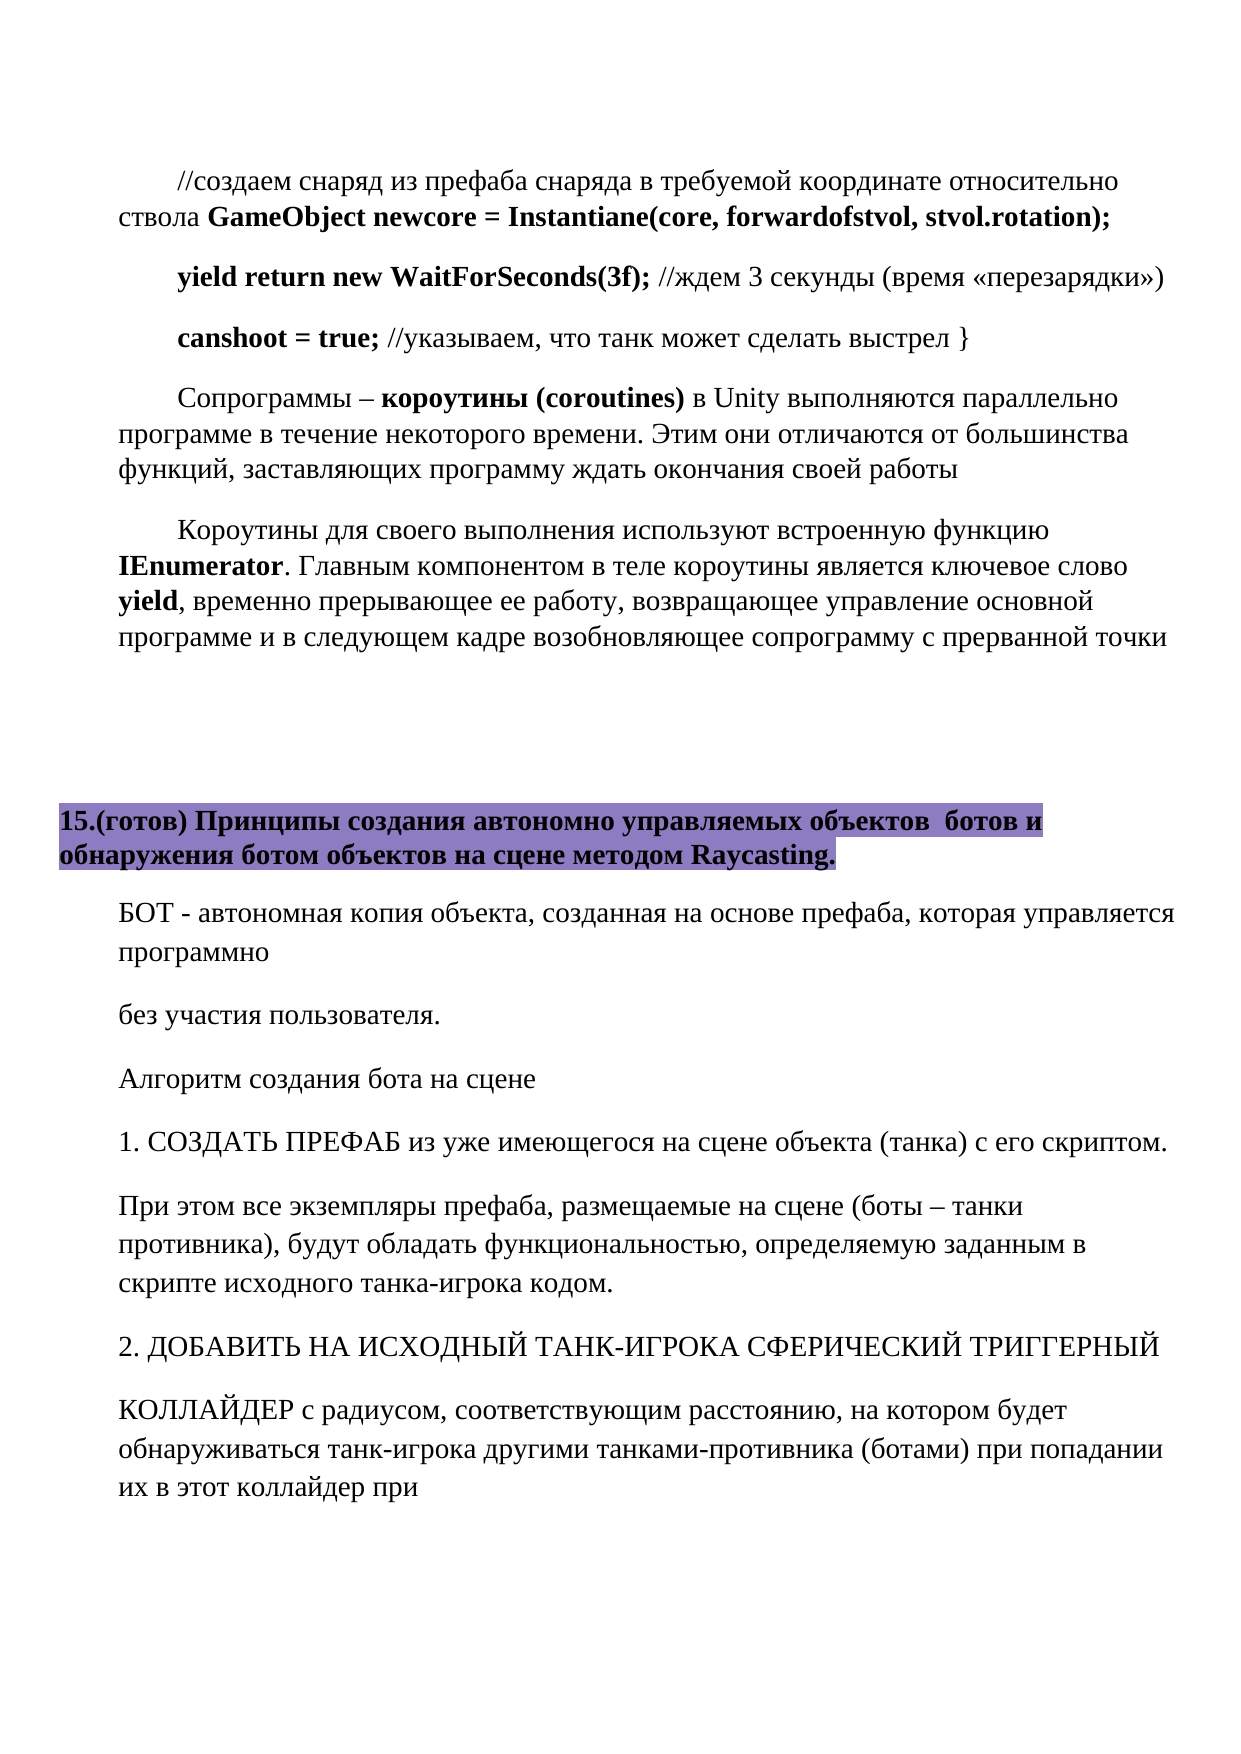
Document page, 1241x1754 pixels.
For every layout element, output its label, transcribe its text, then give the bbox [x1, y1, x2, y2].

text //создаем снаряд из префаба снаряда в требуемой координате относительно ствола GameObject newcore = Instantiane(core, forwardofstvol, stvol.rotation); [118, 163, 1181, 233]
text При этом все экземпляры префаба, размещаемые на сцене (боты – танки противника), будут обладать функциональностью, определяемую заданным в скрипте исходного танка-игрока кодом. [118, 1188, 1181, 1299]
title 15.(готов) Принципы создания автономно управляемых объектов ботов и обнаружения ботом объектов на сцене методом Raycasting. [836, 803, 1181, 870]
text Сопрограммы – короутины (coroutines) в Unity выполняются параллельно программе в течение некоторого времени. Этим они отличаются от большинства функций, заставляющих программу ждать окончания своей работы [118, 381, 1181, 485]
text yield return new WaitForSeconds(3f); //ждем 3 секунды (время «перезарядки») [118, 259, 1181, 293]
text БОТ - автономная копия объекта, созданная на основе префаба, которая управляется программно [118, 895, 1181, 967]
text без участия пользователя. [118, 997, 1181, 1031]
text КОЛЛАЙДЕР с радиусом, соответствующим расстоянию, на котором будет обнаруживаться танк-игрока другими танками-противника (ботами) при попадании их в этот коллайдер при [118, 1392, 1181, 1503]
text 1. СОЗДАТЬ ПРЕФАБ из уже имеющегося на сцене объекта (танка) с его скриптом. [118, 1124, 1181, 1158]
text Алгоритм создания бота на сцене [118, 1061, 1181, 1094]
text Короутины для своего выполнения используют встроенную функцию IEnumerator. Главным компонентом в теле короутины является ключевое слово yield, временно прерывающее ее работу, возвращающее управление основной программе и в следующем кадре возобновляющее сопрограмму с прерванной точки [118, 512, 1181, 652]
text 2. ДОБАВИТЬ НА ИСХОДНЫЙ ТАНК-ИГРОКА СФЕРИЧЕСКИЙ ТРИГГЕРНЫЙ [118, 1329, 1181, 1362]
text canshoot = true; //указываем, что танк может сделать выстрел } [118, 320, 1181, 354]
